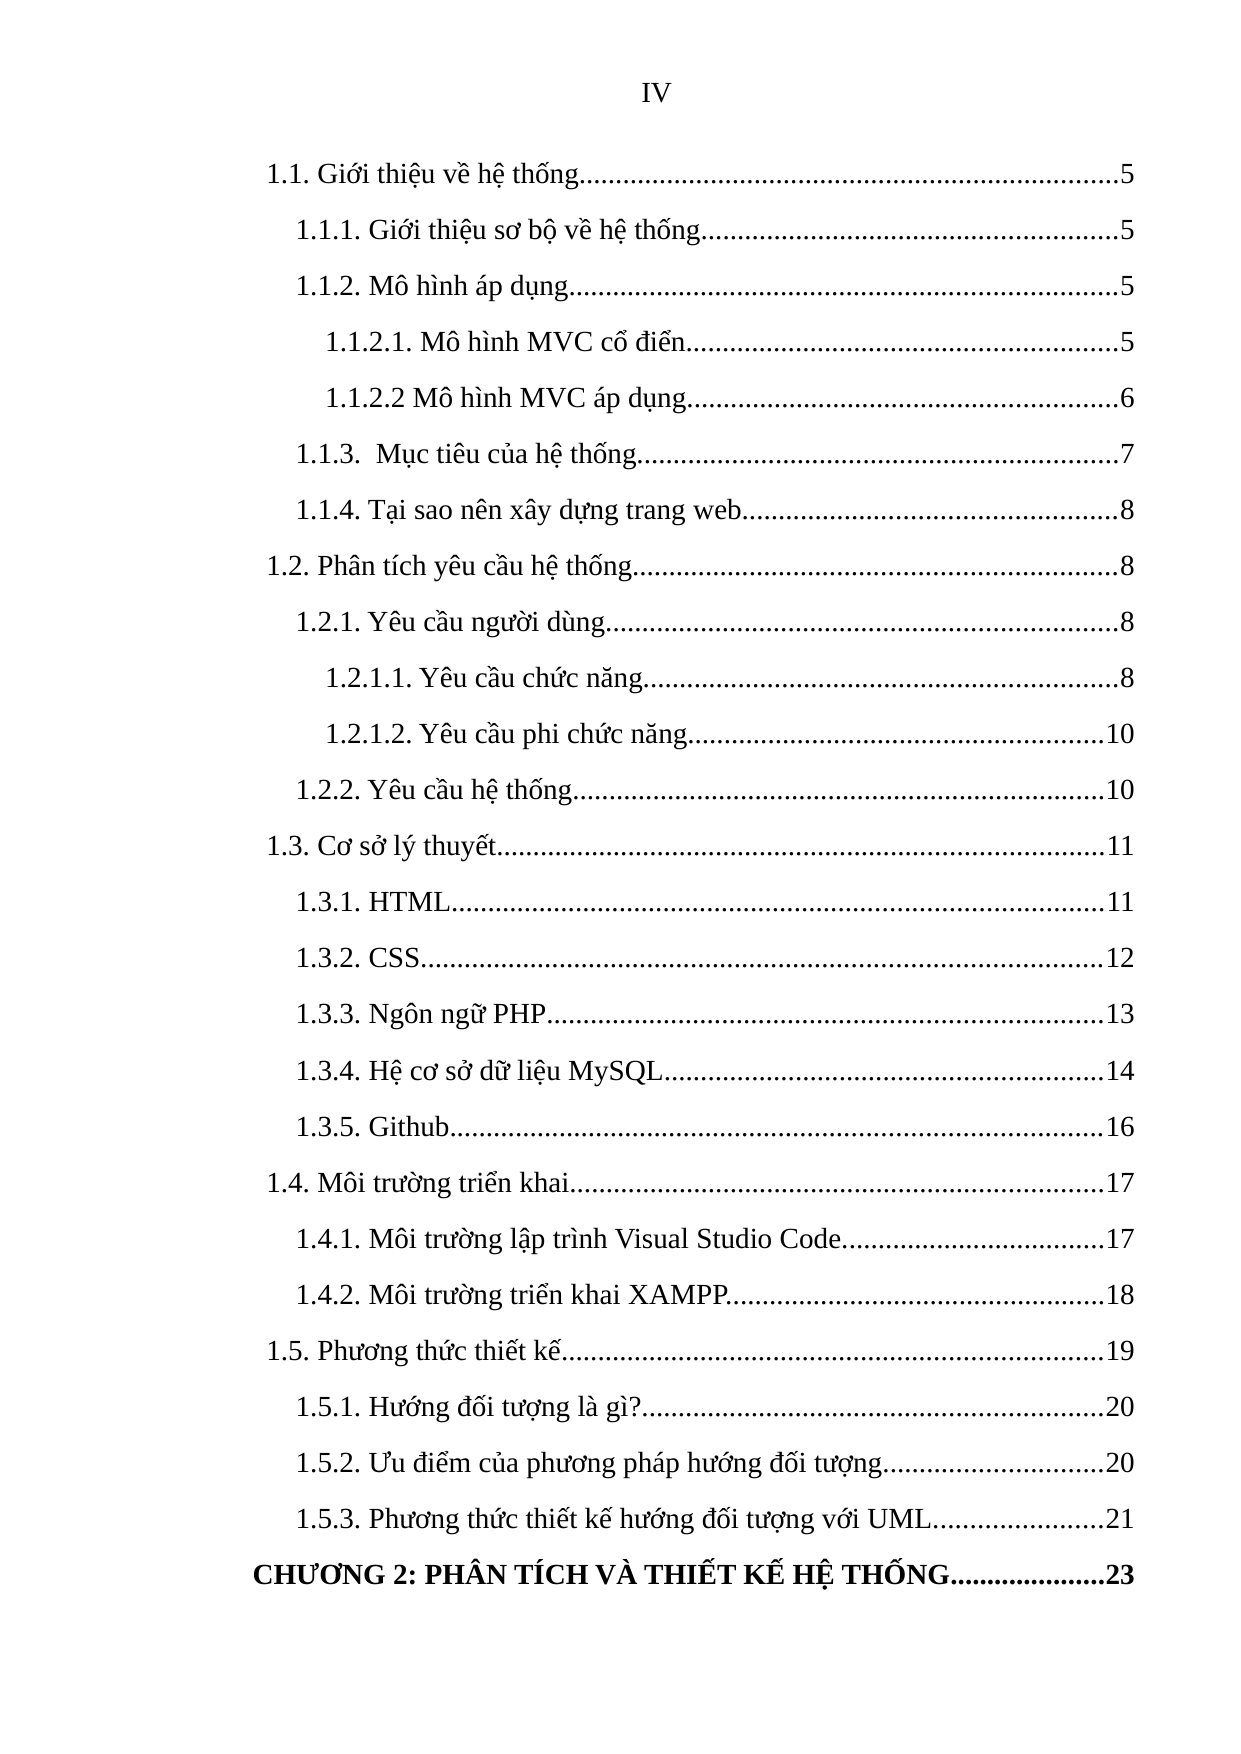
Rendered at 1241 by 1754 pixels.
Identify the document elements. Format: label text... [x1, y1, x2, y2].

text CHƯƠNG 2: PHÂN TÍCH VÀ THIẾT KẾ HỆ THỐNG 23 [204, 1557, 1136, 1591]
text 1.2.1.1. Yêu cầu chức năng 8 [286, 660, 1136, 694]
text 1.5. Phương thức thiết kế. 19 [231, 1333, 1136, 1366]
text 1.1.2.1. Mô hình MVC cổ điển 5 [286, 324, 1136, 358]
text 1.2.1. Yêu cầu người dùng 8 [258, 604, 1136, 638]
text 1.3.1. HTML 11 [258, 884, 1136, 918]
text 1.3.4. Hệ cơ sở dữ liệu MySQL 14 [258, 1053, 1136, 1086]
text 1.1.3. Mục tiêu của hệ thống 7 [258, 436, 1136, 470]
text 1.3. Cơ sở lý thuyết 11 [231, 828, 1136, 862]
text 1.3.5. Github. 16 [258, 1109, 1136, 1142]
text 1.1.1. Giới thiệu sơ bộ về hệ thống 5 [258, 212, 1136, 246]
text 1.2.2. Yêu cầu hệ thống 10 [258, 772, 1136, 806]
text 1.2.1.2. Yêu cầu phi chức năng 10 [286, 716, 1136, 750]
text 1.1.2.2 Mô hình MVC áp dụng 6 [286, 380, 1136, 414]
text 1.3.2. CSS 12 [258, 941, 1136, 974]
text 1.1.2. Mô hình áp dụng 5 [258, 268, 1136, 302]
text 1.4. Môi trường triển khai. 17 [231, 1165, 1136, 1198]
text 1.1. Giới thiệu về hệ thống 5 [231, 156, 1136, 189]
text 1.5.2. Ưu điểm của phương pháp hướng đối tượng. 20 [258, 1445, 1136, 1478]
text 1.4.1. Môi trường lập trình Visual Studio Code. 17 [258, 1221, 1136, 1254]
text 1.1.4. Tại sao nên xây dựng trang web 8 [258, 492, 1136, 526]
text 1.2. Phân tích yêu cầu hệ thống 8 [231, 548, 1136, 582]
text 1.5.1. Hướng đối tượng là gì? 20 [258, 1389, 1136, 1422]
text 1.3.3. Ngôn ngữ PHP 13 [258, 997, 1136, 1030]
text 1.4.2. Môi trường triển khai XAMPP. 18 [258, 1277, 1136, 1310]
text 1.5.3. Phương thức thiết kế hướng đối tượng với UML. 21 [258, 1501, 1136, 1534]
